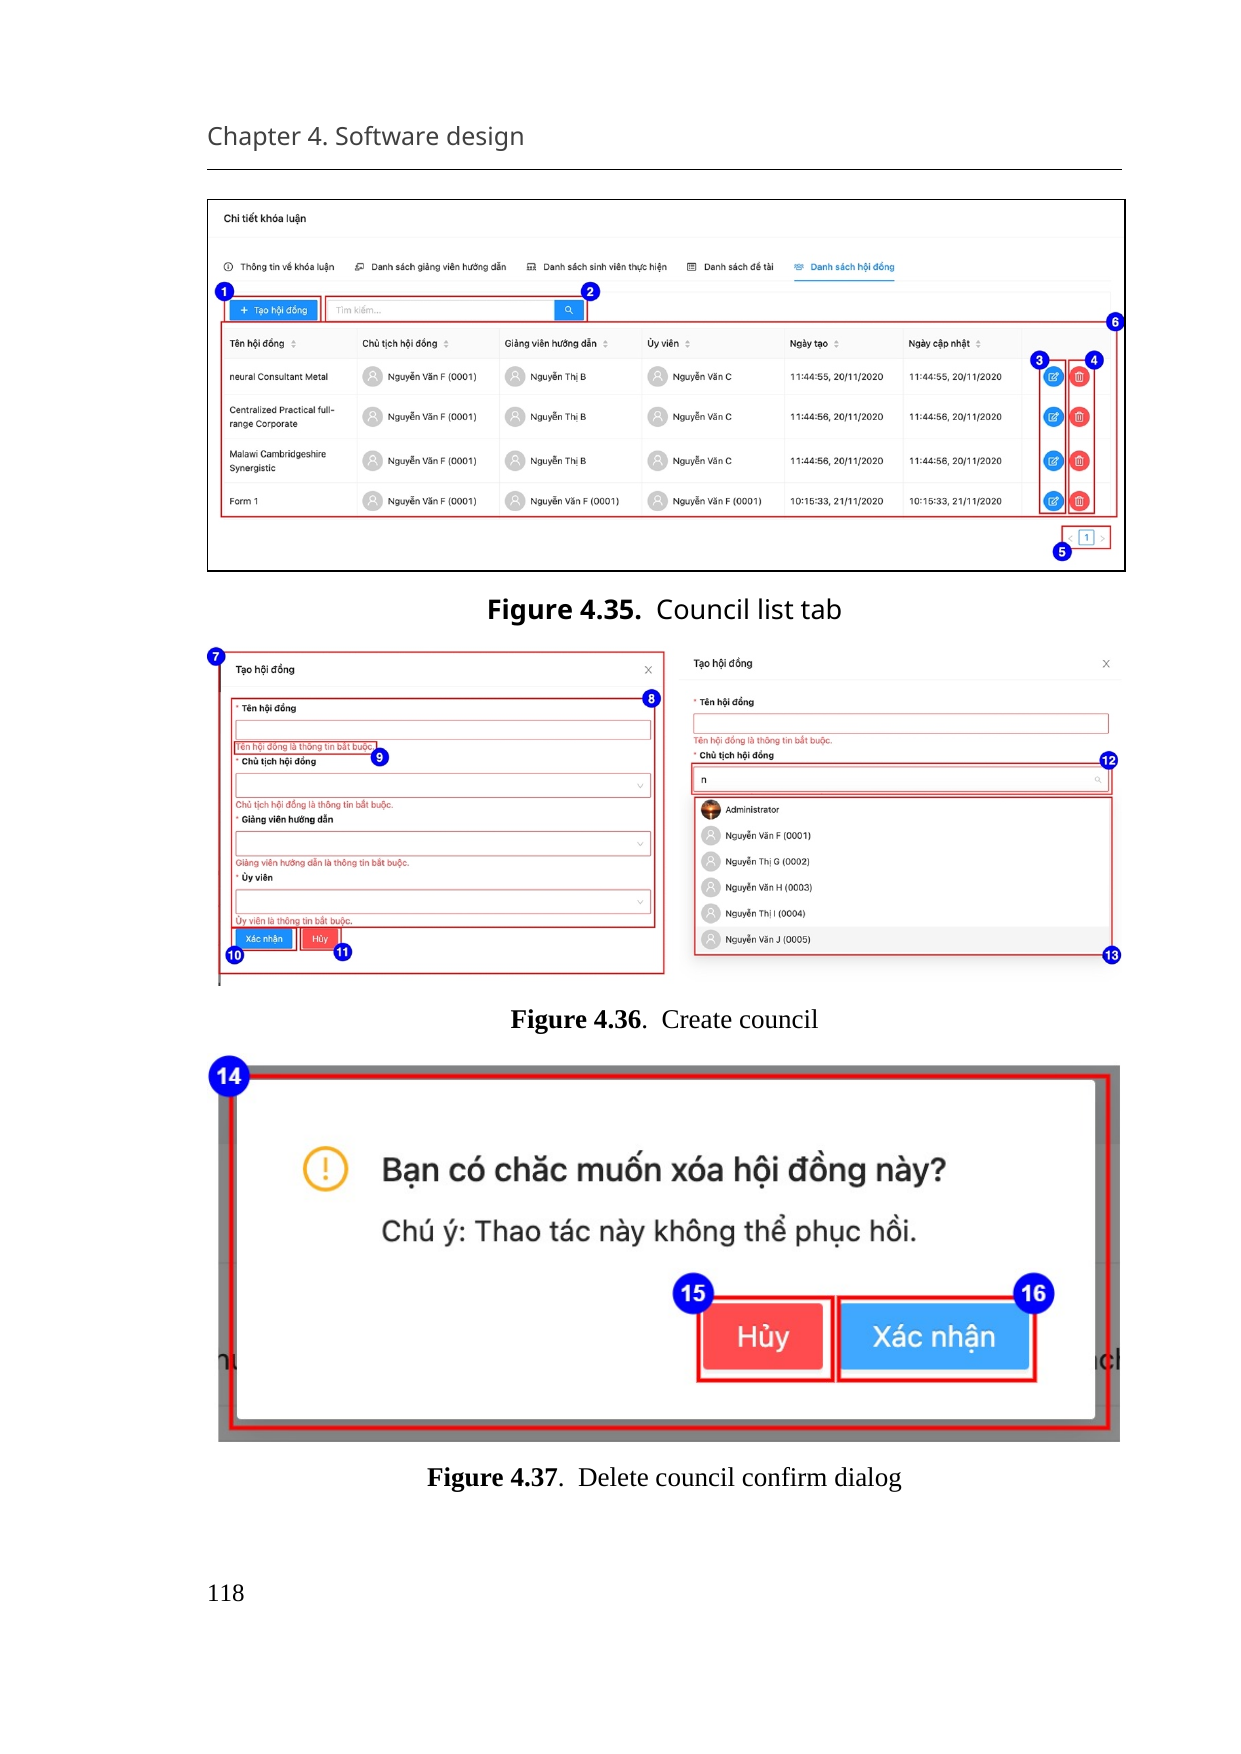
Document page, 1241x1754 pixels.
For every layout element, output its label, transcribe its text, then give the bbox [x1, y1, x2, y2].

picture [206, 1053, 1121, 1443]
picture [208, 200, 1124, 570]
picture [206, 646, 1122, 986]
